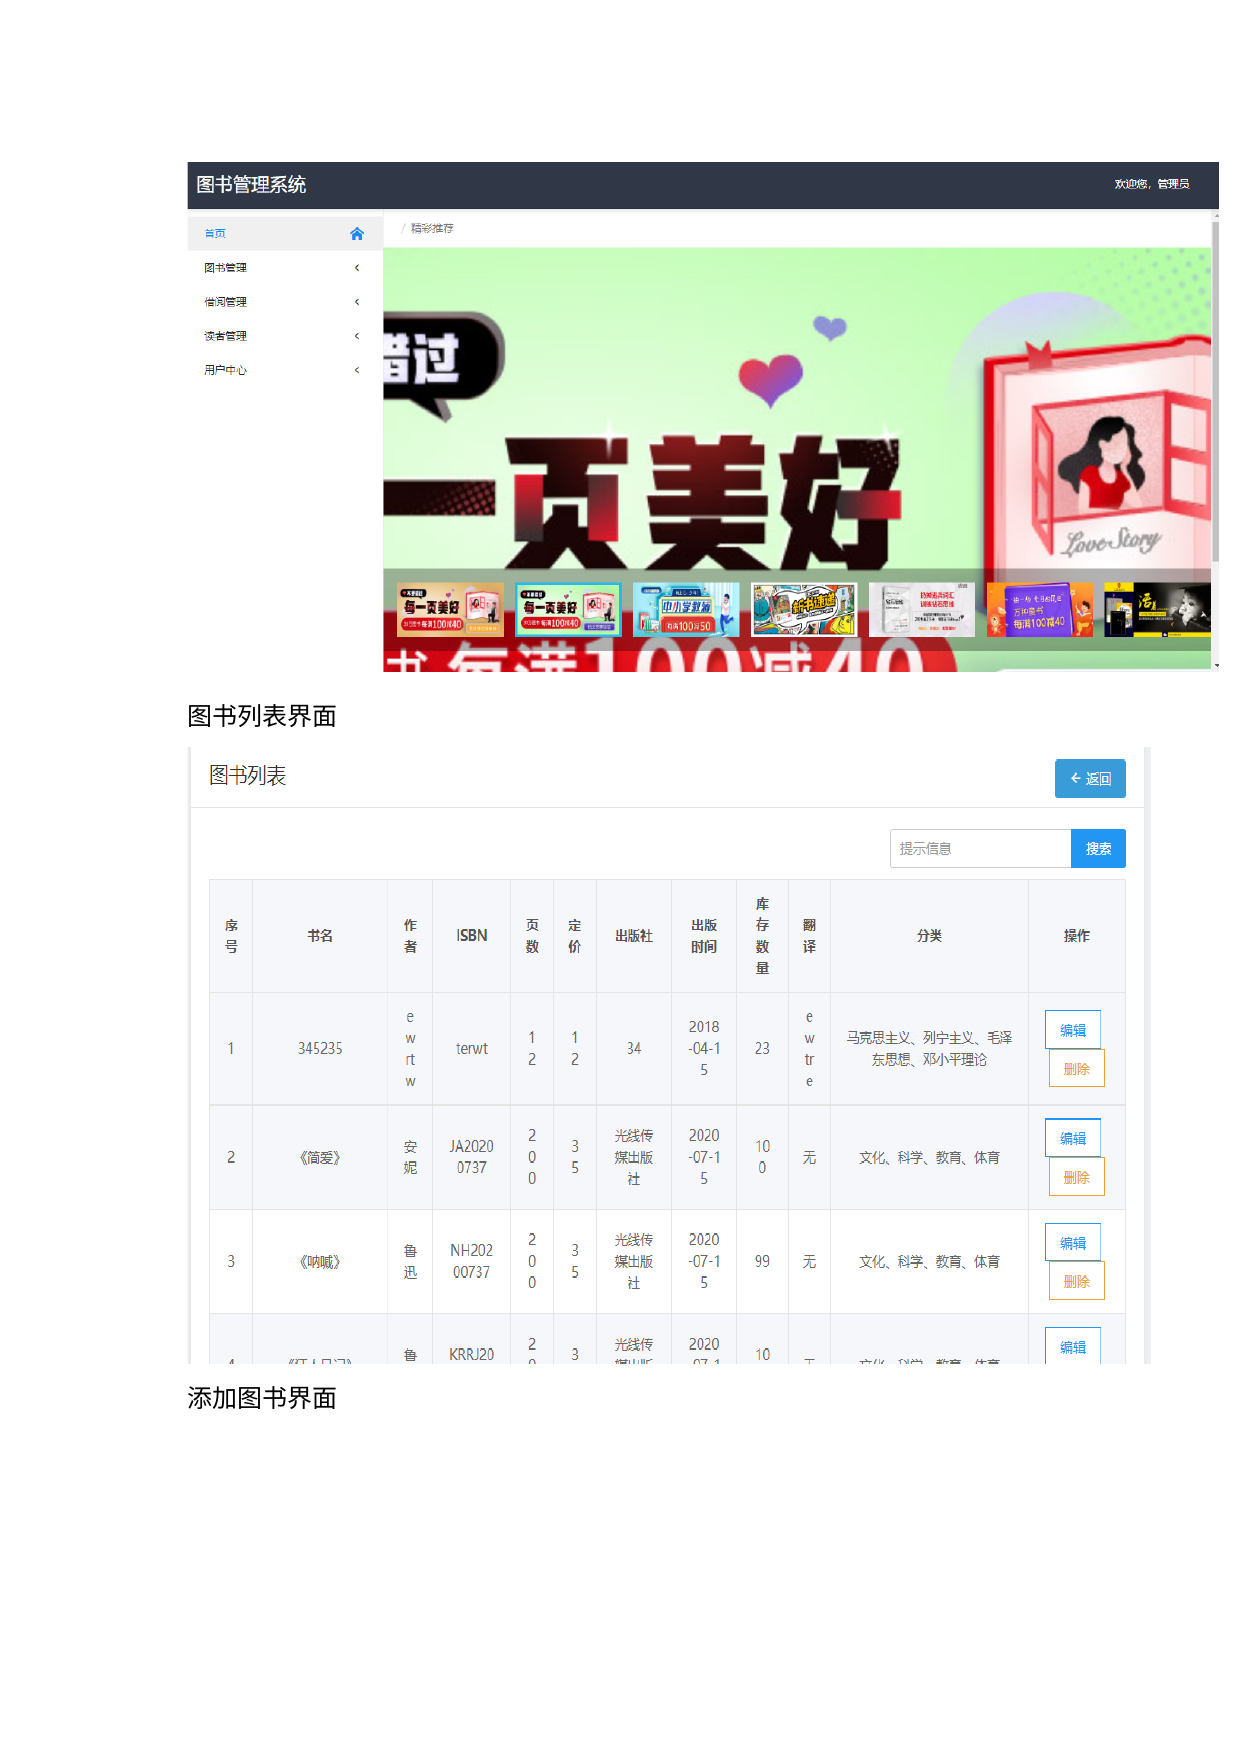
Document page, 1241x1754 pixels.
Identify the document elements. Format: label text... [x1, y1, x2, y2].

picture [187, 747, 1151, 1364]
list 图书列表界面 [187, 682, 1053, 747]
list 添加图书界面 [187, 1364, 1053, 1429]
picture [187, 162, 1219, 672]
